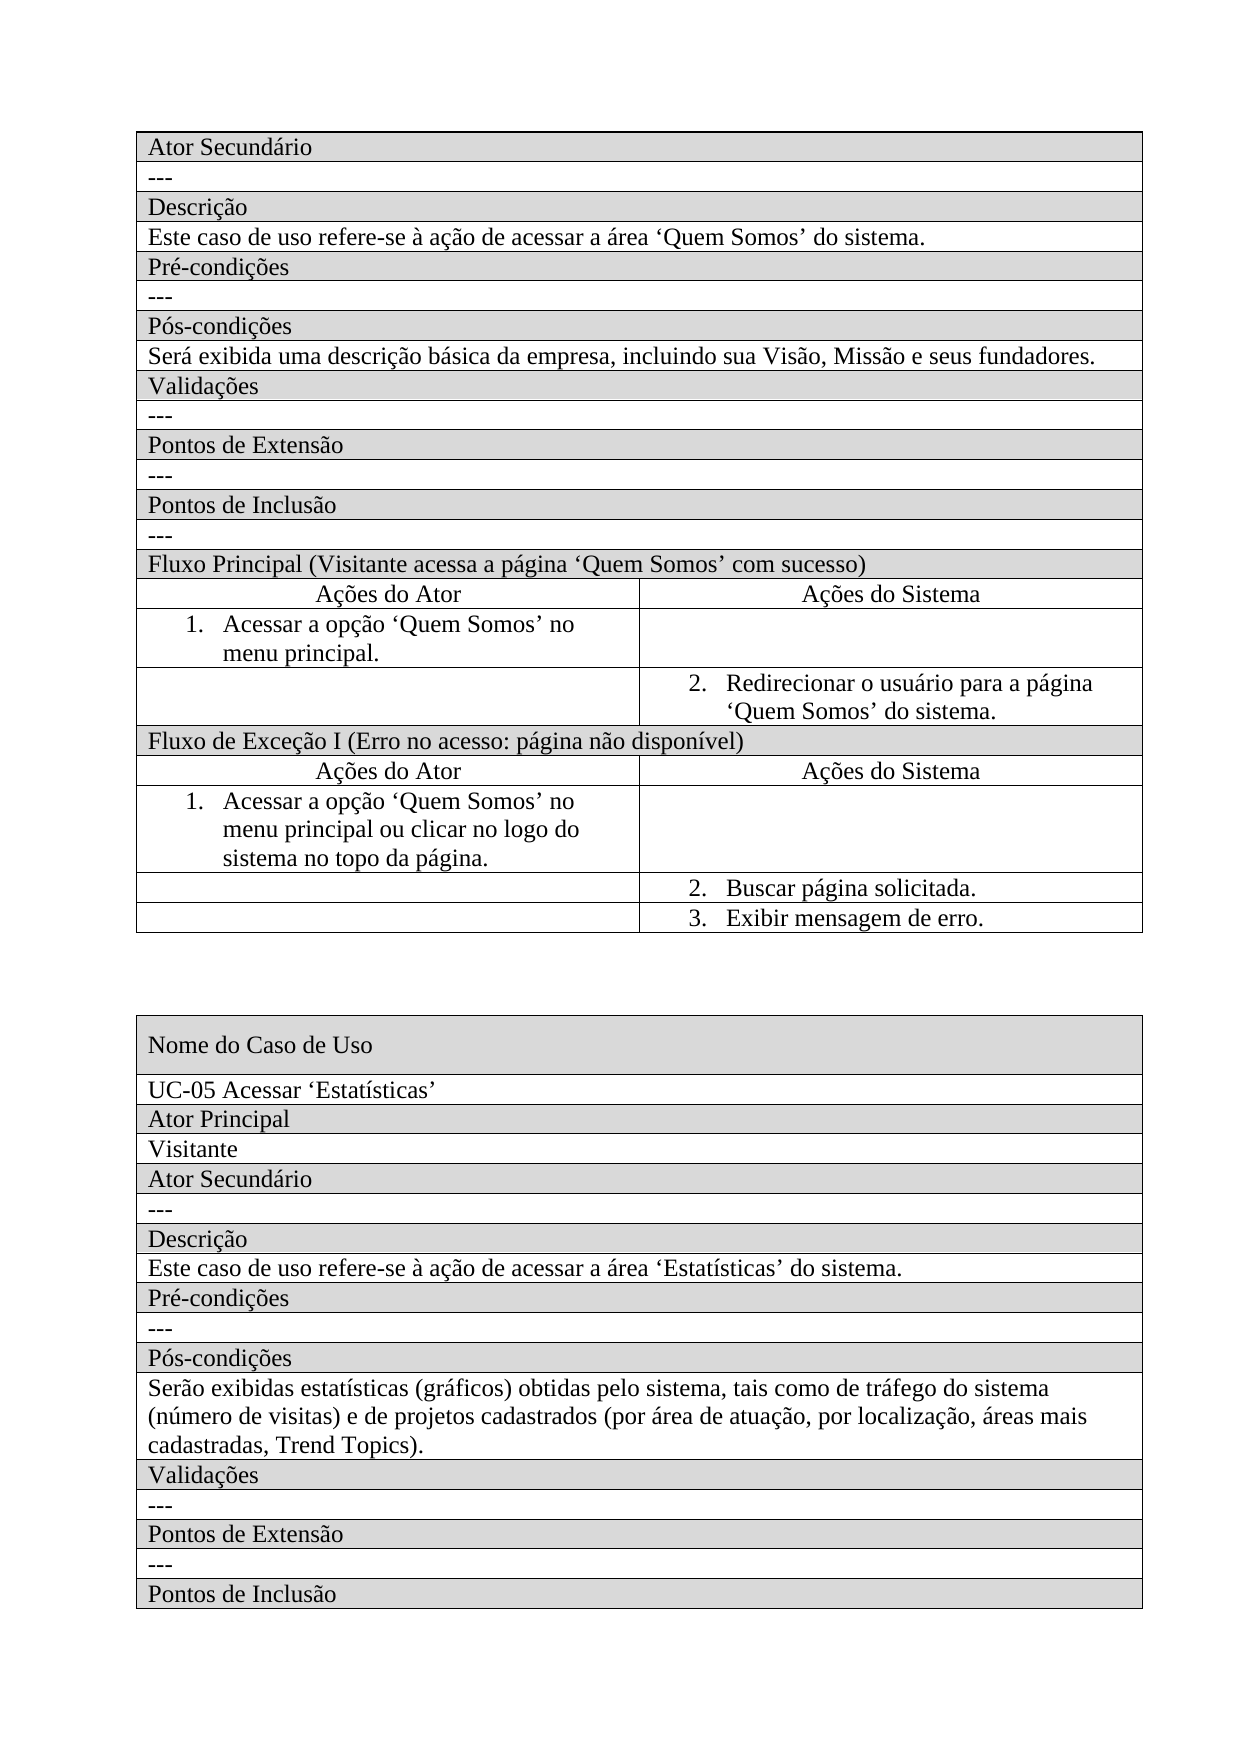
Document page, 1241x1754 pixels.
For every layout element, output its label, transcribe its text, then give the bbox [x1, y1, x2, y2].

table_cell Serão exibidas estatísticas (gráficos) obtidas pelo sistema, tais como de tráfego do sistema (número de visitas) e de projetos cadastrados (por área de atuação, por localização, áreas mais cadastradas, Trend Topics). [137, 1373, 1142, 1459]
table_header Nome do Caso de Uso [137, 1016, 1142, 1074]
table_cell Pré-condições [137, 252, 1142, 280]
table_cell Pontos de Inclusão [137, 490, 1142, 519]
table_cell --- [137, 1490, 1142, 1518]
table_cell Validações [137, 371, 1142, 399]
table_cell Exibir mensagem de erro. [640, 903, 1142, 932]
table_cell Ações do Ator [137, 579, 639, 608]
table_cell Ator Secundário [137, 1164, 1142, 1193]
table_cell Acessar a opção ‘Quem Somos’ no menu principal. [137, 609, 639, 667]
table_cell Pré-condições [137, 1283, 1142, 1312]
table_cell Ações do Sistema [640, 756, 1142, 785]
table_cell --- [137, 281, 1142, 310]
table_cell Acessar a opção ‘Quem Somos’ no menu principal ou clicar no logo do sistema no topo da página. [137, 786, 639, 872]
table_cell --- [137, 520, 1142, 548]
table_cell [137, 873, 639, 902]
table_cell Este caso de uso refere-se à ação de acessar a área ‘Quem Somos’ do sistema. [137, 222, 1142, 251]
table_cell Ator Secundário [137, 133, 1142, 161]
table_cell --- [137, 162, 1142, 191]
table_cell Pós-condições [137, 311, 1142, 340]
table_cell --- [137, 1194, 1142, 1223]
table_cell Será exibida uma descrição básica da empresa, incluindo sua Visão, Missão e seus fundadores. [137, 341, 1142, 370]
table_cell Fluxo Principal (Visitante acessa a página ‘Quem Somos’ com sucesso) [137, 550, 1142, 578]
table_cell [137, 903, 639, 932]
table_cell --- [137, 1313, 1142, 1342]
table_cell Ações do Sistema [640, 579, 1142, 608]
table_cell Fluxo de Exceção I (Erro no acesso: página não disponível) [137, 726, 1142, 755]
table_cell Buscar página solicitada. [640, 873, 1142, 902]
table_cell Descrição [137, 192, 1142, 221]
table_cell Pontos de Extensão [137, 1520, 1142, 1548]
table_cell Este caso de uso refere-se à ação de acessar a área ‘Estatísticas’ do sistema. [137, 1254, 1142, 1282]
table_cell [640, 786, 1142, 872]
table_cell --- [137, 401, 1142, 429]
table_cell Pós-condições [137, 1343, 1142, 1372]
table_cell Descrição [137, 1224, 1142, 1252]
table_cell Validações [137, 1460, 1142, 1489]
table_cell Ações do Ator [137, 756, 639, 785]
table_cell --- [137, 1549, 1142, 1578]
table_cell [137, 668, 639, 725]
table_cell UC-05 Acessar ‘Estatísticas’ [137, 1075, 1142, 1103]
table_cell Ator Principal [137, 1105, 1142, 1133]
table_cell Visitante [137, 1134, 1142, 1163]
table_cell [640, 609, 1142, 667]
table_cell Pontos de Extensão [137, 430, 1142, 459]
table_cell --- [137, 460, 1142, 489]
table_cell Redirecionar o usuário para a página ‘Quem Somos’ do sistema. [640, 668, 1142, 725]
table_cell Pontos de Inclusão [137, 1579, 1142, 1608]
